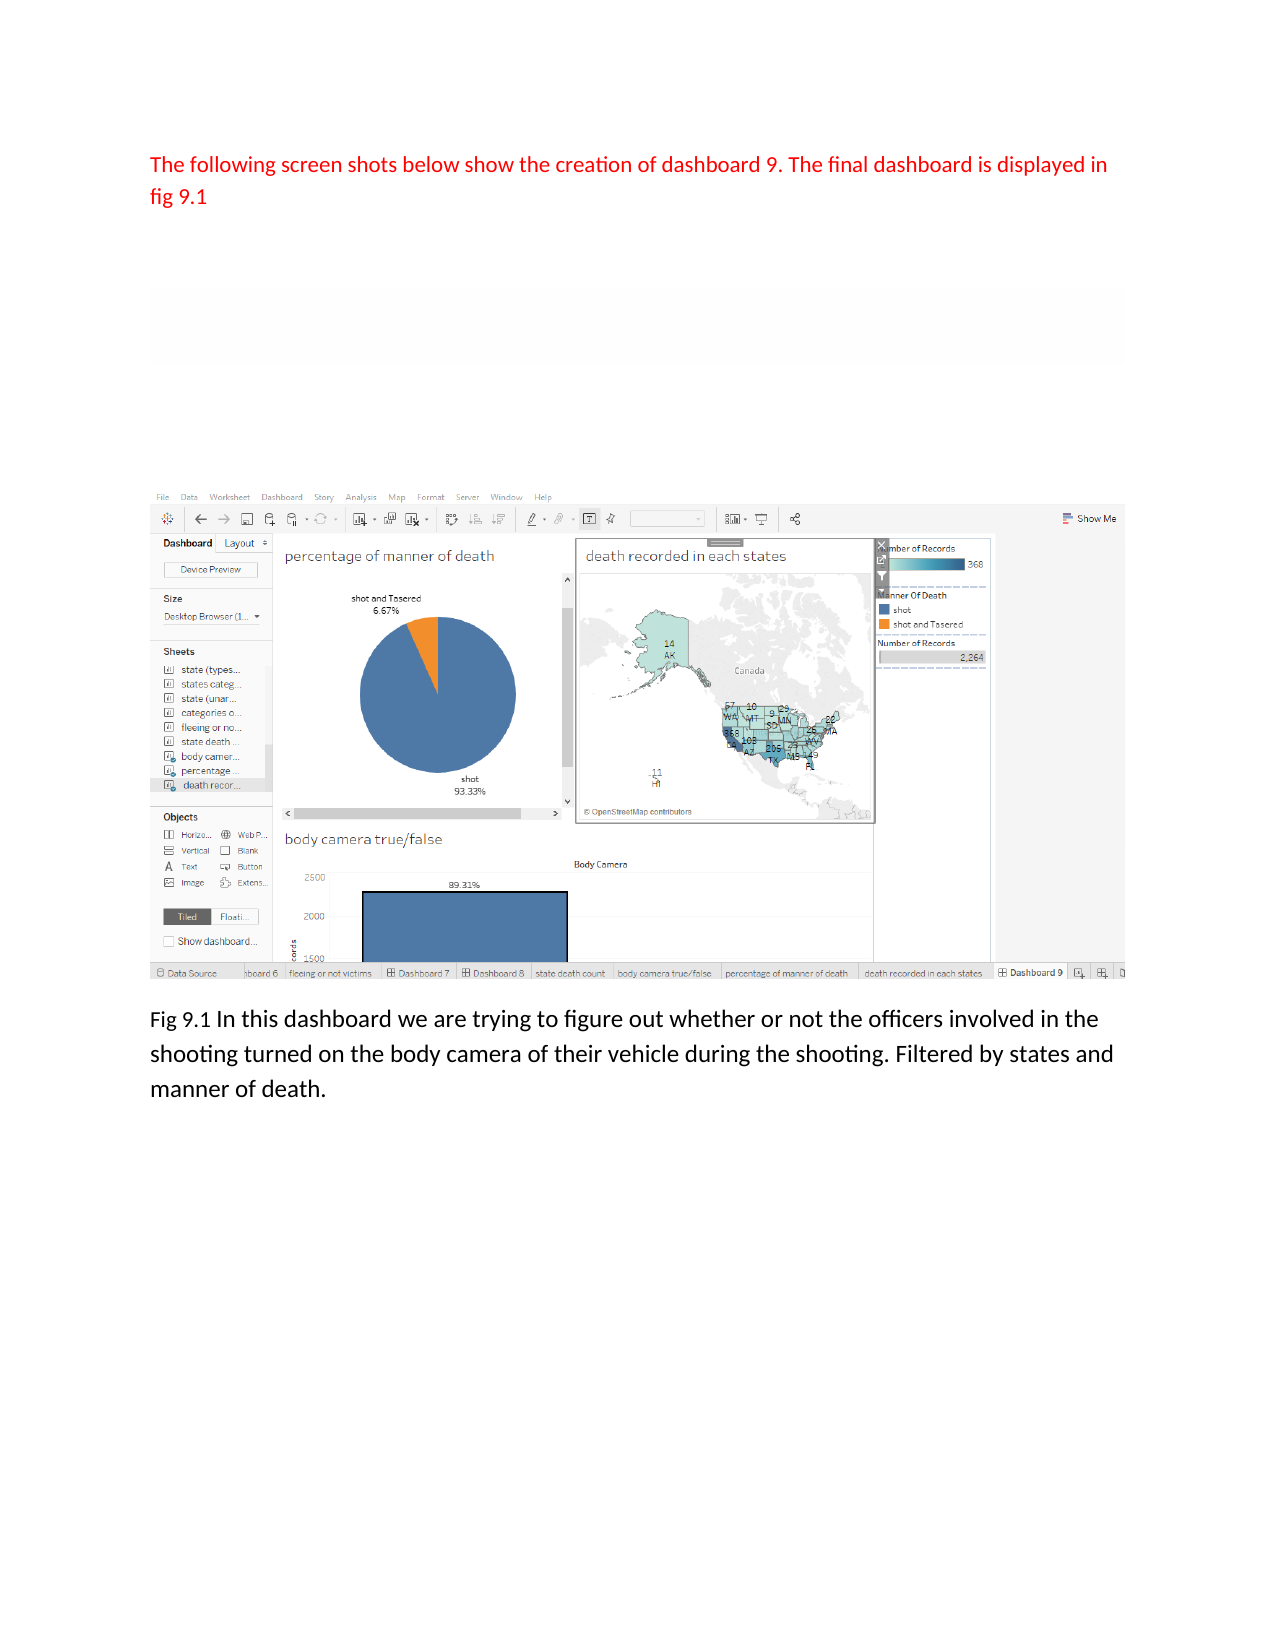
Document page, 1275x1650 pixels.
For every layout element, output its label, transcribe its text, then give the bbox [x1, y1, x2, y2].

text The following screen shots below show the creation of dashboard 9. The final dashboard is displayed in fig 9.1 [150, 150, 1125, 210]
picture [150, 492, 1125, 979]
text Fig 9.1 In this dashboard we are trying to figure out whether or not the officers involved in the shooting turned on the body camera of their vehicle during the shooting. Filtered by states and manner of death. [150, 1004, 1125, 1104]
